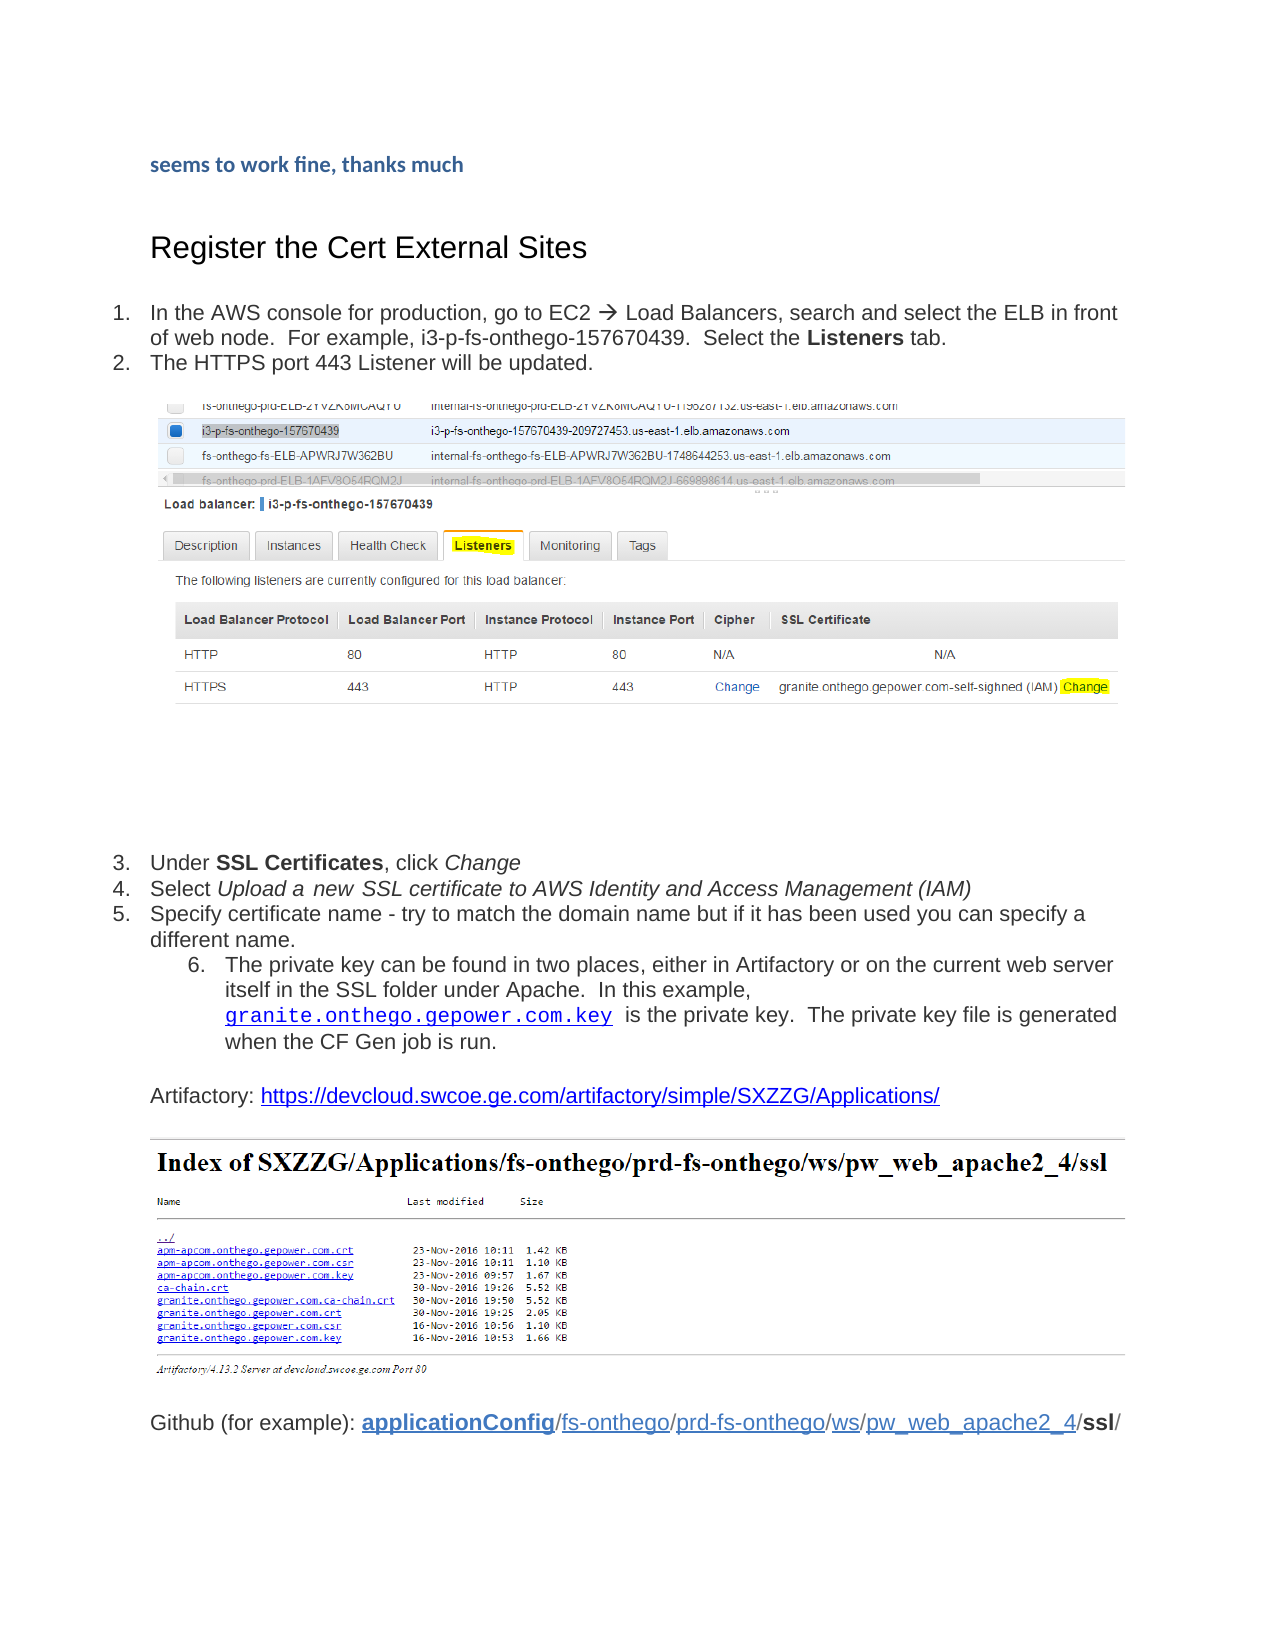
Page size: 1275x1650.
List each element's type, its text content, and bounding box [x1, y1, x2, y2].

text seems to work fine, thanks much [150, 150, 1125, 178]
picture [150, 1137, 1125, 1380]
list Specify certificate name - try to match the domain name but if it has been used you can specify a different name. [112, 901, 1125, 952]
subtitle Register the Cert External Sites [150, 229, 1125, 265]
text Artifactory: https://devcloud.swcoe.ge.com/artifactory/simple/SXZZG/Applications/ [150, 1083, 1125, 1108]
list The private key can be found in two places, either in Artifactory or on the current web server itself in the SSL folder under Apache. In this example, granite.onthego.gepower.com.key is the private key. The private key file is generated when the CF Gen job is run. [187, 952, 1125, 1054]
picture [150, 404, 1125, 717]
list Select Upload a new SSL certificate to AWS Identity and Access Management (IAM) [112, 875, 1125, 901]
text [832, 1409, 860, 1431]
list Under SSL Certificates, click Change [112, 850, 1125, 875]
list The HTTPS port 443 Listener will be updated. [112, 350, 1125, 375]
text Github (for example): applicationConfig/fs-onthego/prd-fs-onthego/ws/pw_web_apache2_4/ssl/ [150, 1409, 555, 1435]
list In the AWS console for production, go to EC2 Load Balancers, search and select the ELB in front of web node. For example, i3-p-fs-onthego-157670439. Select the Listeners tab. [112, 299, 1125, 350]
